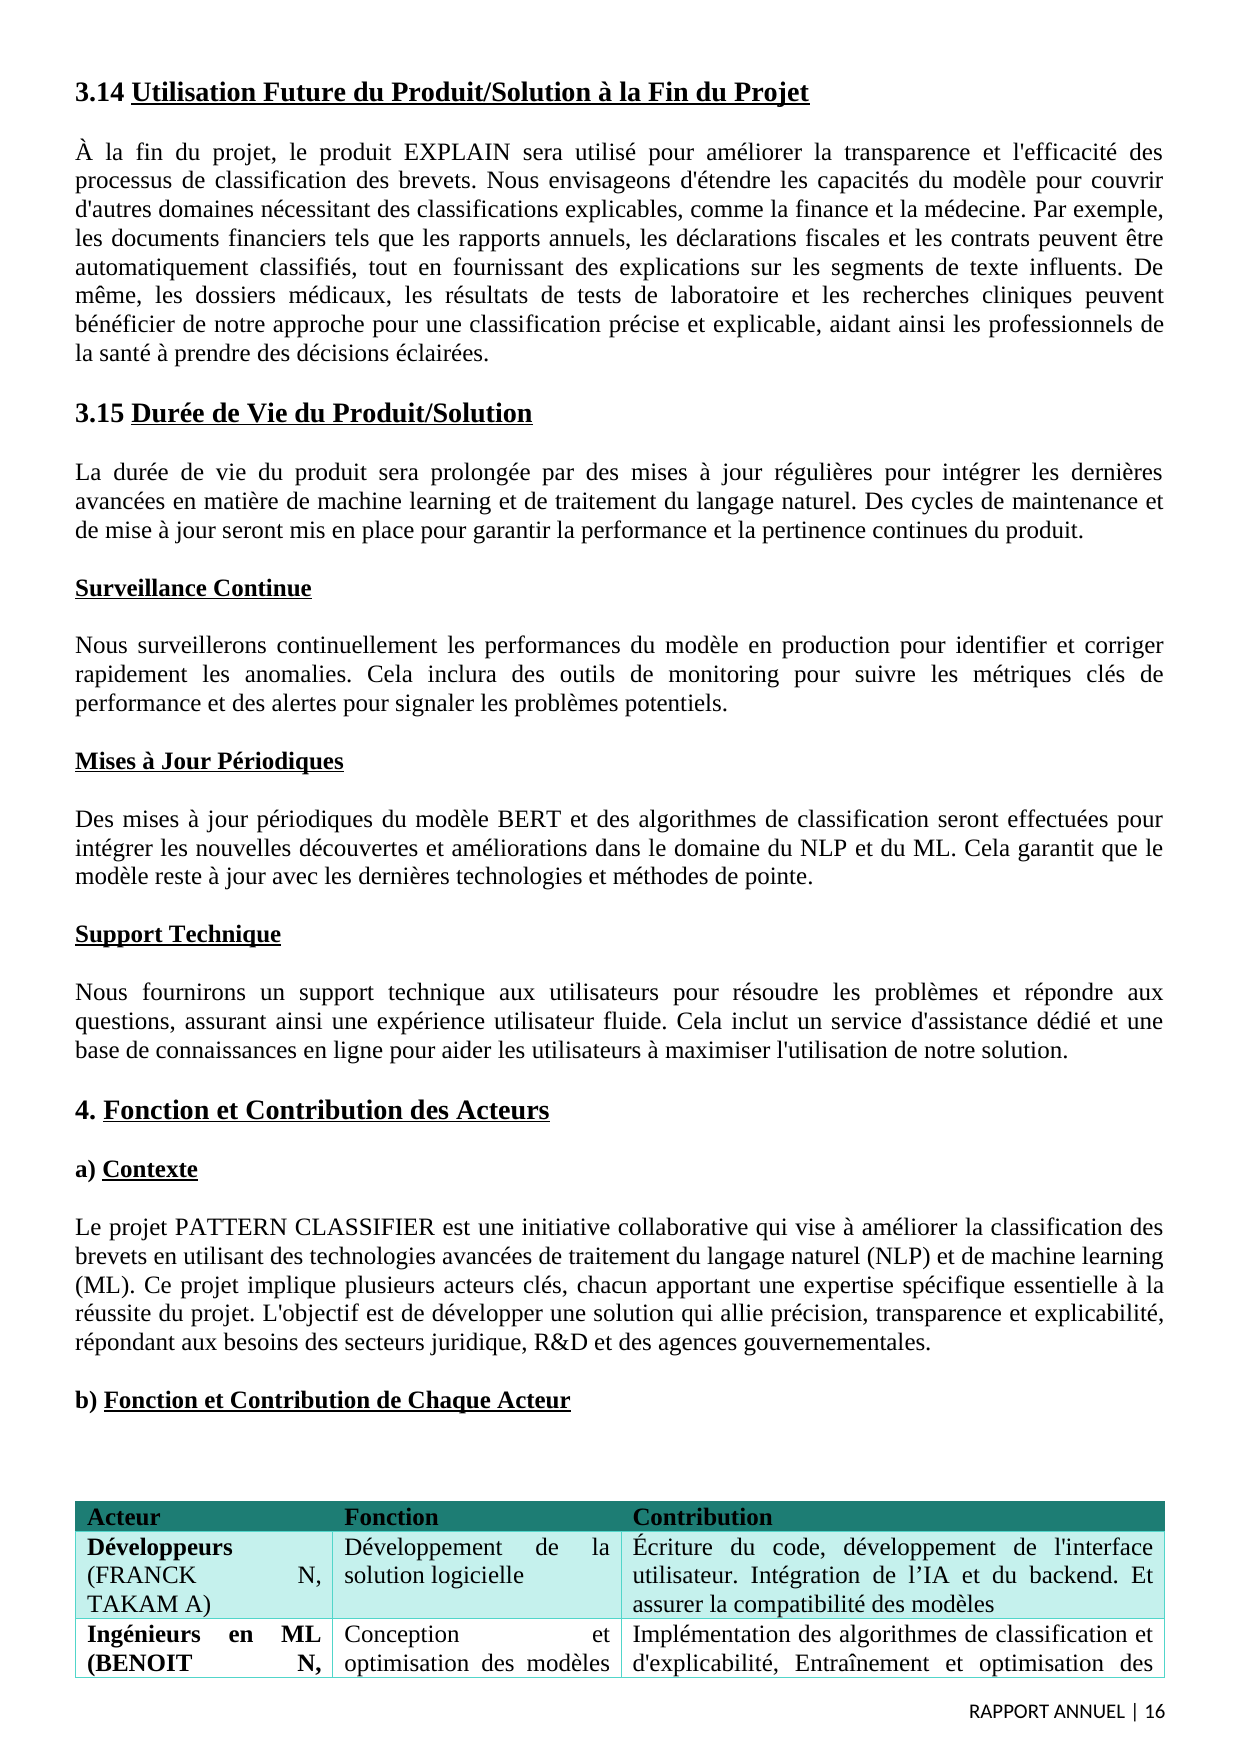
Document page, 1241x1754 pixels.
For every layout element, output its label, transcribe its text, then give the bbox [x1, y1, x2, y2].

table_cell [622, 1619, 1164, 1677]
table_header Contribution [622, 1502, 1164, 1531]
text Nous fournirons un support technique aux utilisateurs pour résoudre les problèmes et répondre aux questions, assurant ainsi une expérience utilisateur fluide. Cela inclut un service d'assistance dédié et une base de connaissances en ligne pour aider les utilisateurs à maximiser l'utilisation de notre solution. [75, 977, 1165, 1063]
table_cell Écriture du code, développement de l'interface utilisateur. Intégration de l’IA et du backend. Et assurer la compatibilité des modèles [622, 1532, 1164, 1618]
text La durée de vie du produit sera prolongée par des mises à jour régulières pour intégrer les dernières avancées en matière de machine learning et de traitement du langage naturel. Des cycles de maintenance et de mise à jour seront mis en place pour garantir la performance et la pertinence continues du produit. [75, 457, 1165, 543]
table_cell Développement de la solution logicielle [333, 1532, 621, 1618]
table_header Fonction [333, 1502, 621, 1531]
text b) Fonction et Contribution de Chaque Acteur [75, 1385, 1165, 1414]
text Le projet PATTERN CLASSIFIER est une initiative collaborative qui vise à améliorer la classification des brevets en utilisant des technologies avancées de traitement du langage naturel (NLP) et de machine learning (ML). Ce projet implique plusieurs acteurs clés, chacun apportant une expertise spécifique essentielle à la réussite du projet. L'objectif est de développer une solution qui allie précision, transparence et explicabilité, répondant aux besoins des secteurs juridique, R&D et des agences gouvernementales. [75, 1212, 1165, 1356]
text 3.15 Durée de Vie du Produit/Solution [75, 396, 1165, 428]
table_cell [333, 1619, 621, 1677]
text 4. Fonction et Contribution des Acteurs [75, 1093, 1165, 1125]
text Support Technique [75, 919, 1165, 948]
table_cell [76, 1619, 332, 1677]
table_cell Développeurs (FRANCK N, TAKAM A) [76, 1532, 332, 1618]
table_header Acteur [76, 1502, 332, 1531]
text Des mises à jour périodiques du modèle BERT et des algorithmes de classification seront effectuées pour intégrer les nouvelles découvertes et améliorations dans le domaine du NLP et du ML. Cela garantit que le modèle reste à jour avec les dernières technologies et méthodes de pointe. [75, 804, 1165, 890]
text a) Contexte [75, 1154, 1165, 1183]
text Surveillance Continue [75, 573, 1165, 601]
text À la fin du projet, le produit EXPLAIN sera utilisé pour améliorer la transparence et l'efficacité des processus de classification des brevets. Nous envisageons d'étendre les capacités du modèle pour couvrir d'autres domaines nécessitant des classifications explicables, comme la finance et la médecine. Par exemple, les documents financiers tels que les rapports annuels, les déclarations fiscales et les contrats peuvent être automatiquement classifiés, tout en fournissant des explications sur les segments de texte influents. De même, les dossiers médicaux, les résultats de tests de laboratoire et les recherches cliniques peuvent bénéficier de notre approche pour une classification précise et explicable, aidant ainsi les professionnels de la santé à prendre des décisions éclairées. [75, 137, 1165, 367]
text Mises à Jour Périodiques [75, 746, 1165, 775]
text Nous surveillerons continuellement les performances du modèle en production pour identifier et corriger rapidement les anomalies. Cela inclura des outils de monitoring pour suivre les métriques clés de performance et des alertes pour signaler les problèmes potentiels. [75, 631, 1165, 717]
text 3.14 Utilisation Future du Produit/Solution à la Fin du Projet [75, 75, 1165, 107]
